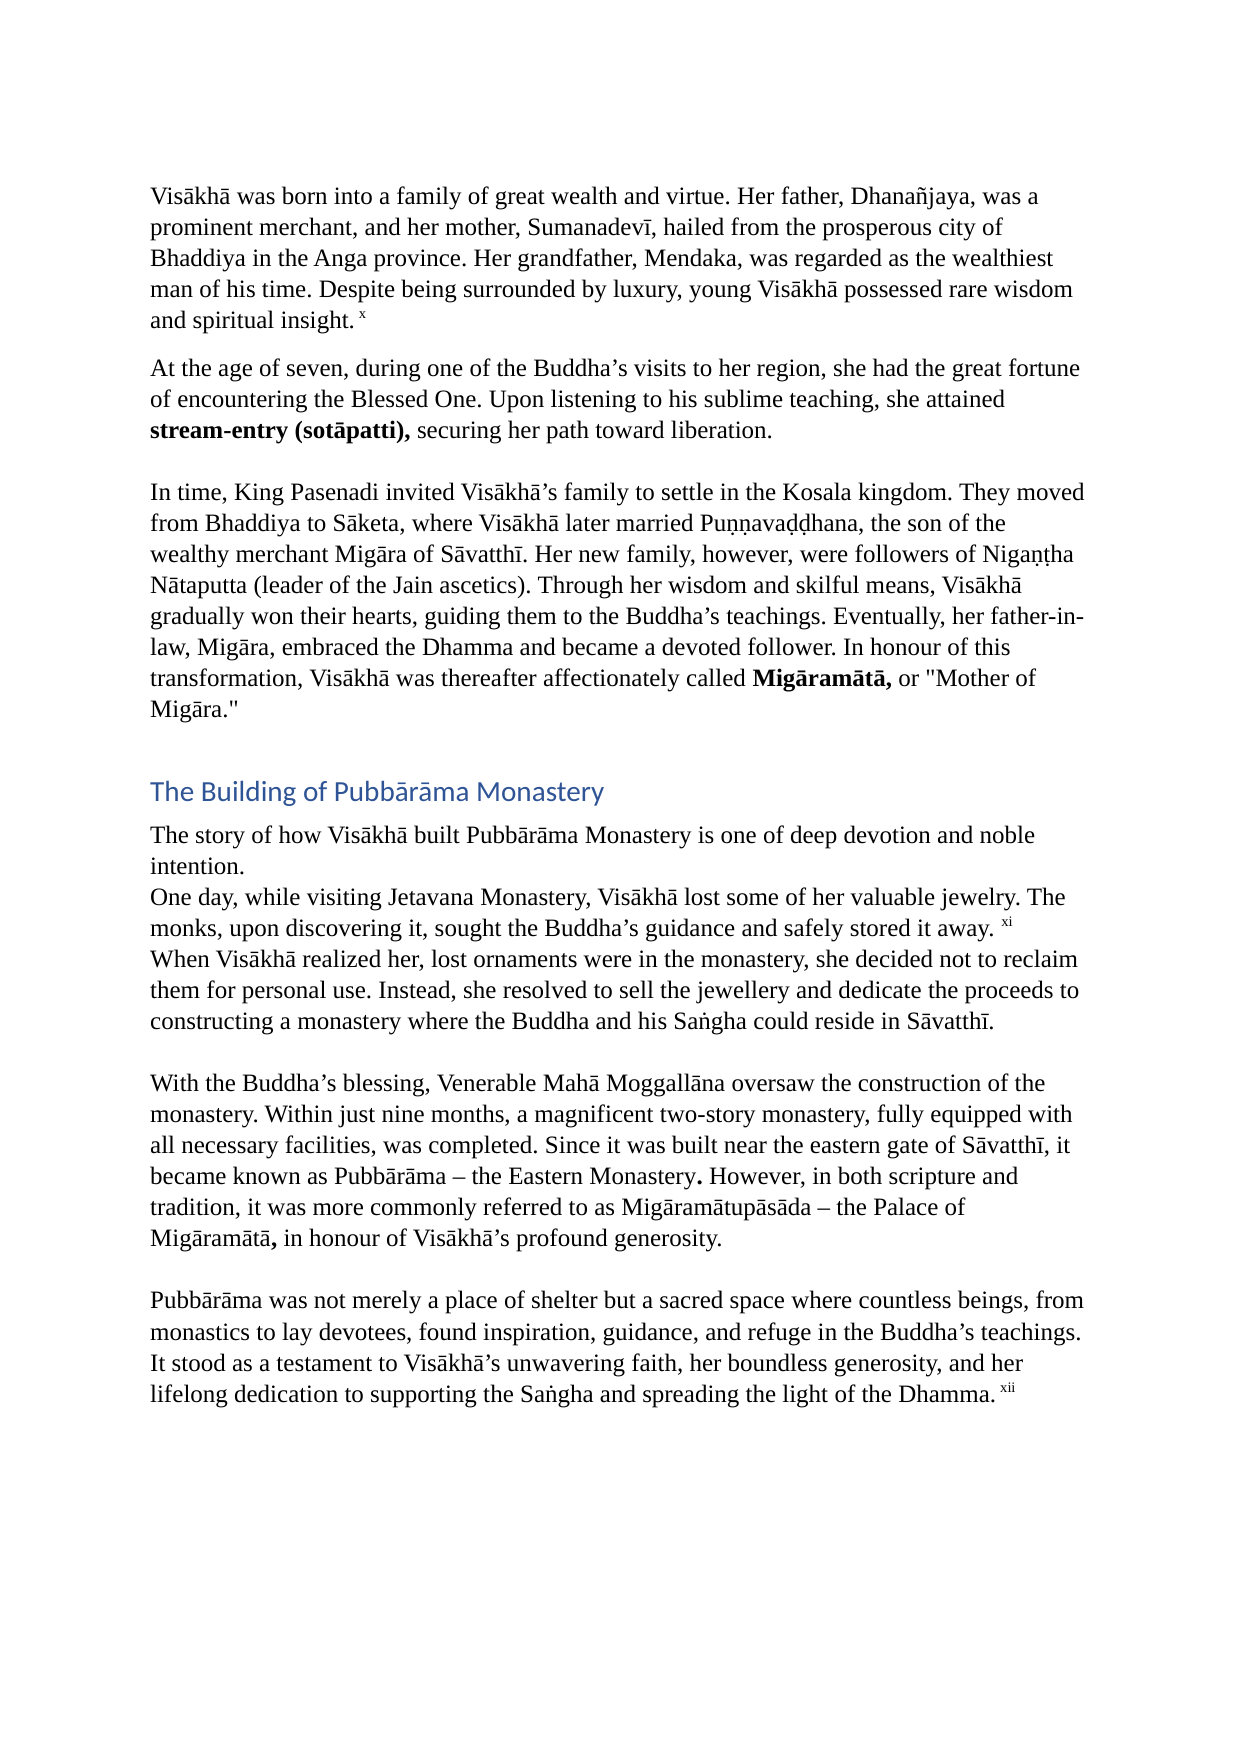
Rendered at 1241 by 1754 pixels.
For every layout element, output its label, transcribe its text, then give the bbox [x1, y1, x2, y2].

text One day, while visiting Jetavana Monastery, Visākhā lost some of her valuable jewelry. The monks, upon discovering it, sought the Buddha’s guidance and safely stored it away. [150, 882, 1090, 942]
text The story of how Visākhā built Pubbārāma Monastery is one of deep devotion and noble intention. [150, 820, 1090, 880]
text In time, King Pasenadi invited Visākhā’s family to settle in the Kosala kingdom. They moved from Bhaddiya to Sāketa, where Visākhā later married Puṇṇavaḍḍhana, the son of the wealthy merchant Migāra of Sāvatthī. Her new family, however, were followers of Nigaṇṭha Nātaputta (leader of the Jain ascetics). Through her wisdom and skilful means, Visākhā gradually won their hearts, guiding them to the Buddha’s teachings. Eventually, her father-in-law, Migāra, embraced the Dhamma and became a devoted follower. In honour of this transformation, Visākhā was thereafter affectionately called Migāramātā, or "Mother of Migāra." [150, 477, 1090, 723]
text At the age of seven, during one of the Buddha’s visits to her region, she had the great fortune of encountering the Blessed One. Upon listening to his sublime teaching, she attained stream-entry (sotāpatti), securing her path toward liberation. [150, 353, 1090, 444]
text When Visākhā realized her, lost ornaments were in the monastery, she decided not to reclaim them for personal use. Instead, she resolved to sell the jewellery and dedicate the proceeds to constructing a monastery where the Buddha and his Saṅgha could reside in Sāvatthī. [150, 944, 1090, 1035]
text Pubbārāma was not merely a place of shelter but a sacred space where countless beings, from monastics to lay devotees, found inspiration, guidance, and refuge in the Buddha’s teachings. It stood as a testament to Visākhā’s unwavering faith, her boundless generosity, and her lifelong dedication to supporting the Saṅgha and spreading the light of the Dhamma. [150, 1286, 1090, 1407]
subtitle The Building of Pubbārāma Monastery [150, 773, 1090, 809]
text Visākhā was born into a family of great wealth and virtue. Her father, Dhanañjaya, was a prominent merchant, and her mother, Sumanadevī, hailed from the prosperous city of Bhaddiya in the Anga province. Her grandfather, Mendaka, was regarded as the wealthiest man of his time. Despite being surrounded by luxury, young Visākhā possessed rare wisdom and spiritual insight. [150, 181, 1090, 334]
text With the Buddha’s blessing, Venerable Mahā Moggallāna oversaw the construction of the monastery. Within just nine months, a magnificent two-story monastery, fully equipped with all necessary facilities, was completed. Since it was built near the eastern gate of Sāvatthī, it became known as Pubbārāma – the Eastern Monastery. However, in both scripture and tradition, it was more commonly referred to as Migāramātupāsāda – the Palace of Migāramātā, in honour of Visākhā’s profound generosity. [150, 1068, 1090, 1252]
